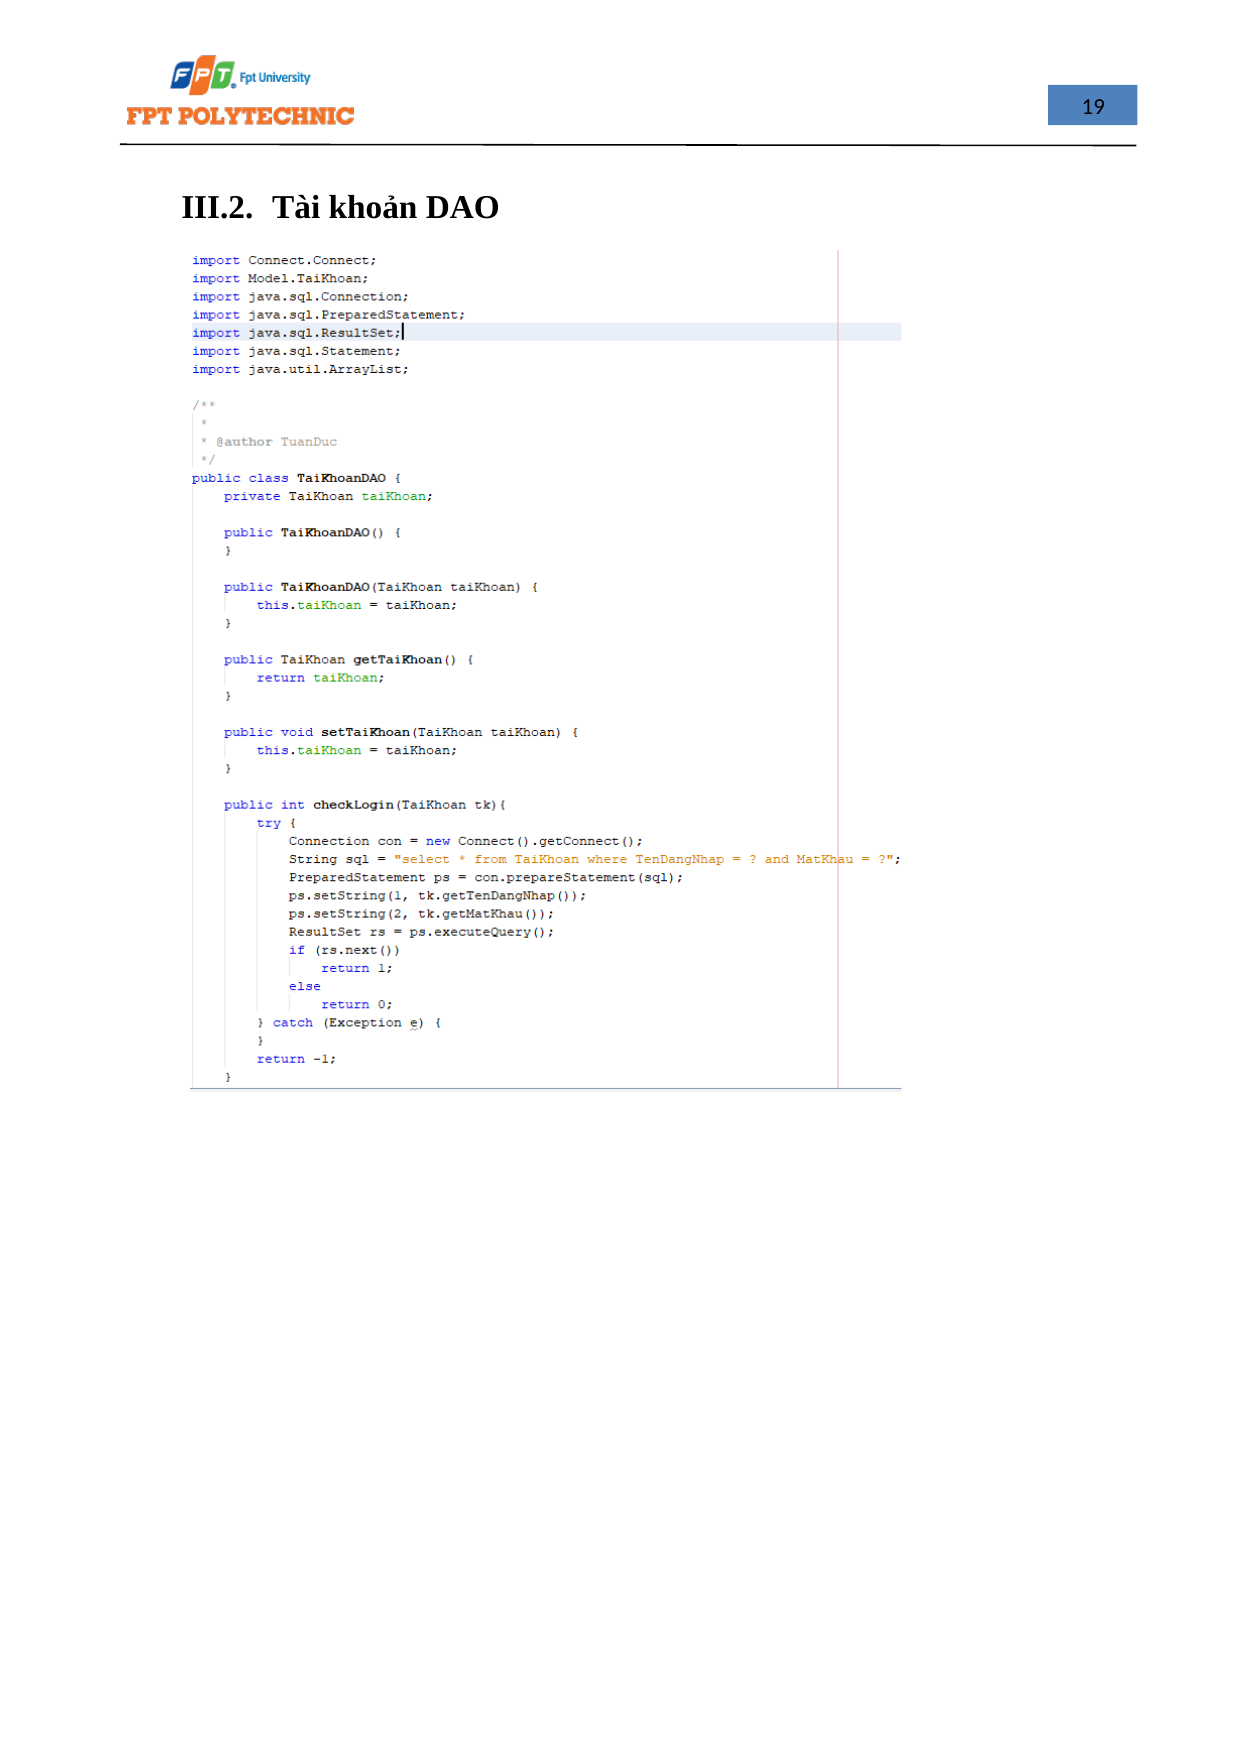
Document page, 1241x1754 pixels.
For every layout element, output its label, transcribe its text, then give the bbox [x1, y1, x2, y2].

picture [120, 50, 369, 134]
list Tài khoản DAO [181, 187, 1144, 226]
